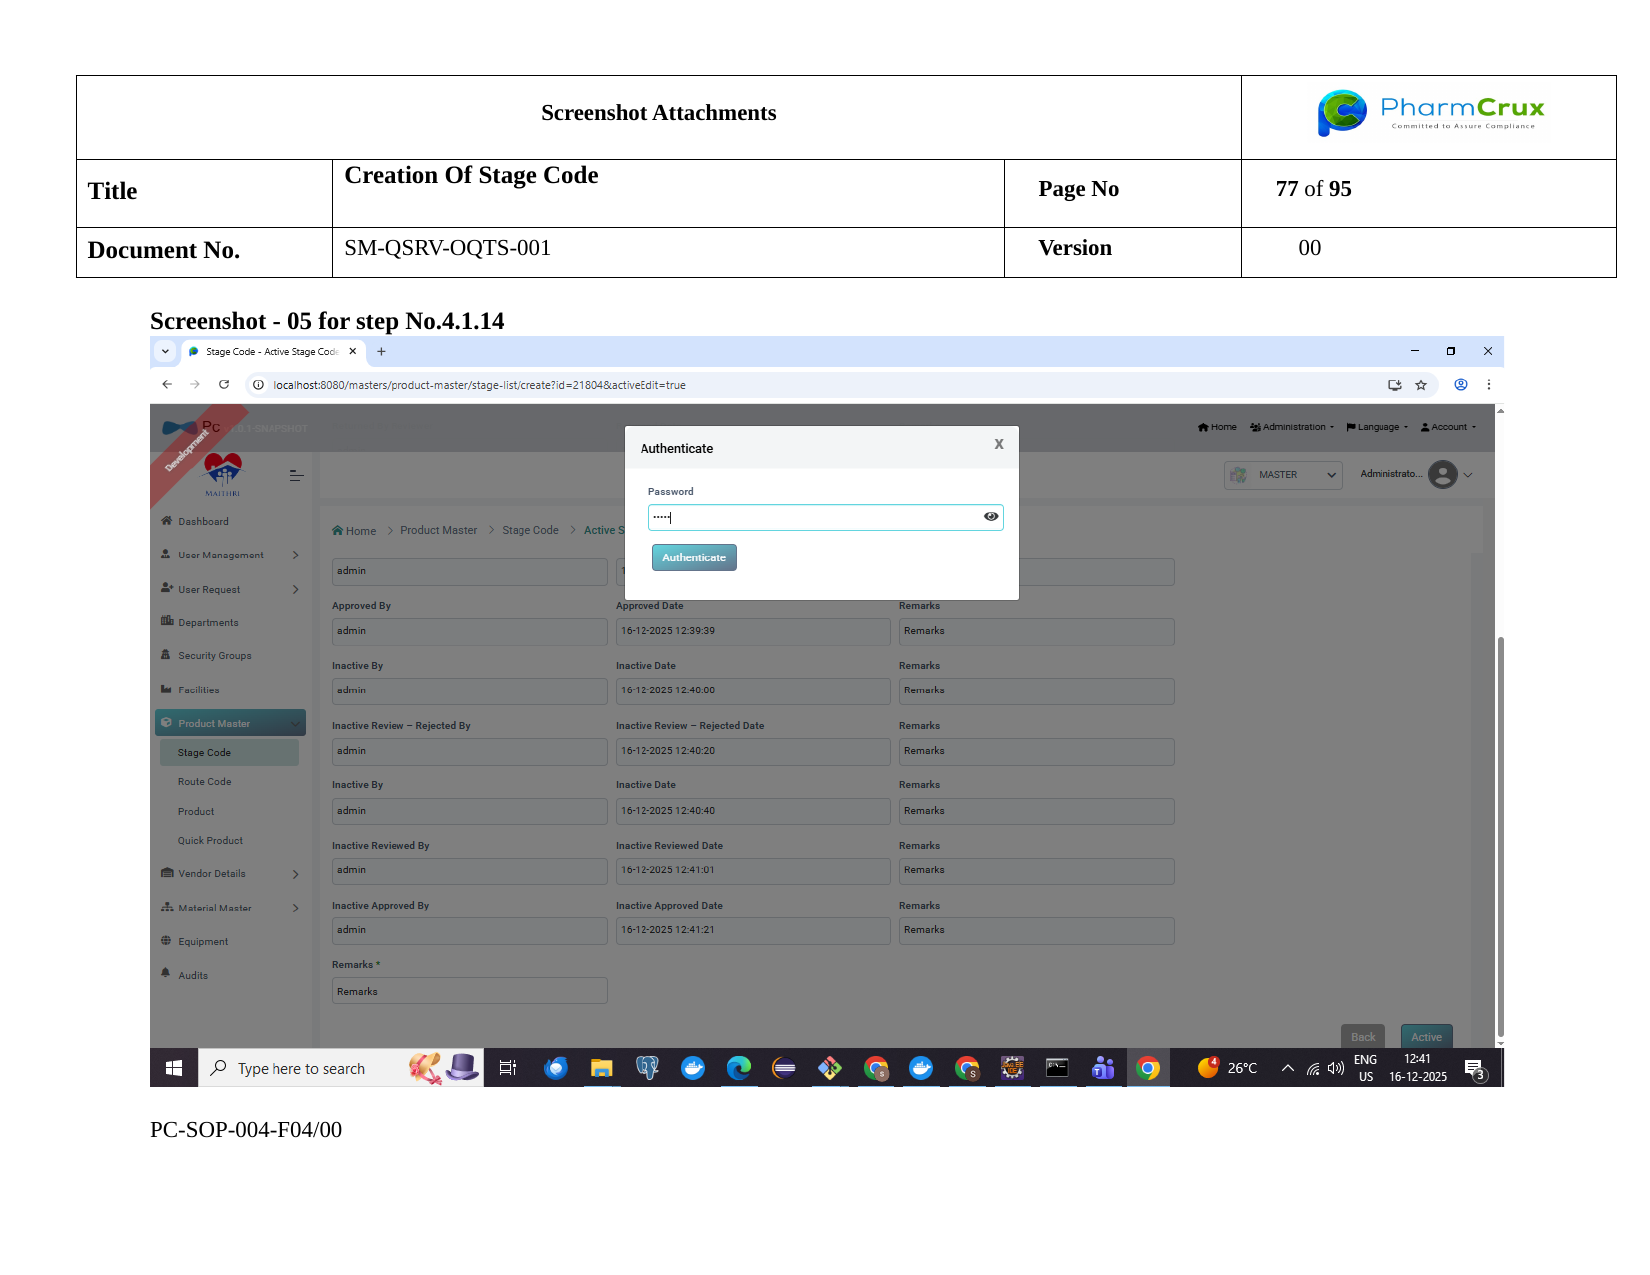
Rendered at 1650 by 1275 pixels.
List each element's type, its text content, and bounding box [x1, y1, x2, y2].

picture [150, 336, 1505, 1087]
text Screenshot - 05 for step No.4.1.14 [150, 306, 1500, 336]
picture [1307, 82, 1551, 143]
